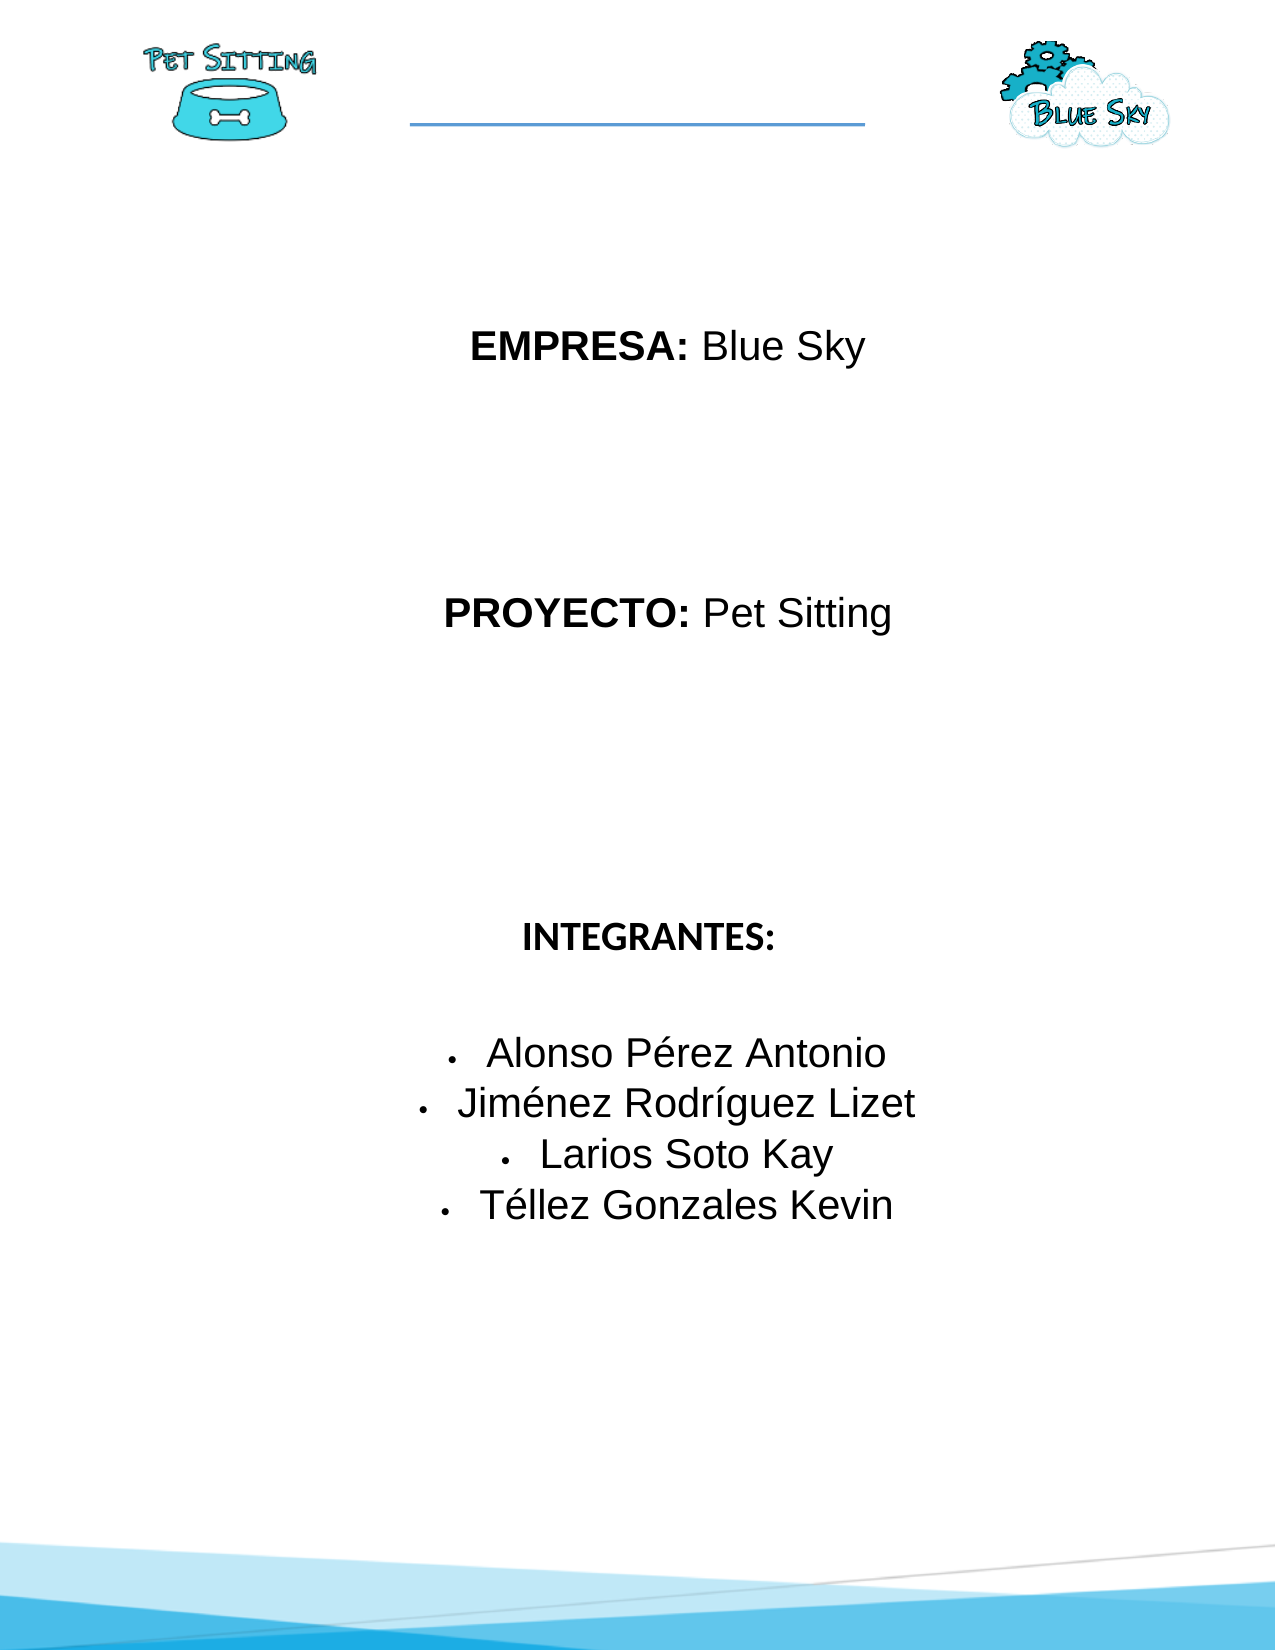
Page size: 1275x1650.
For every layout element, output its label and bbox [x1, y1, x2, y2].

picture [137, 31, 326, 148]
picture [0, 1504, 1275, 1650]
picture [994, 41, 1174, 152]
